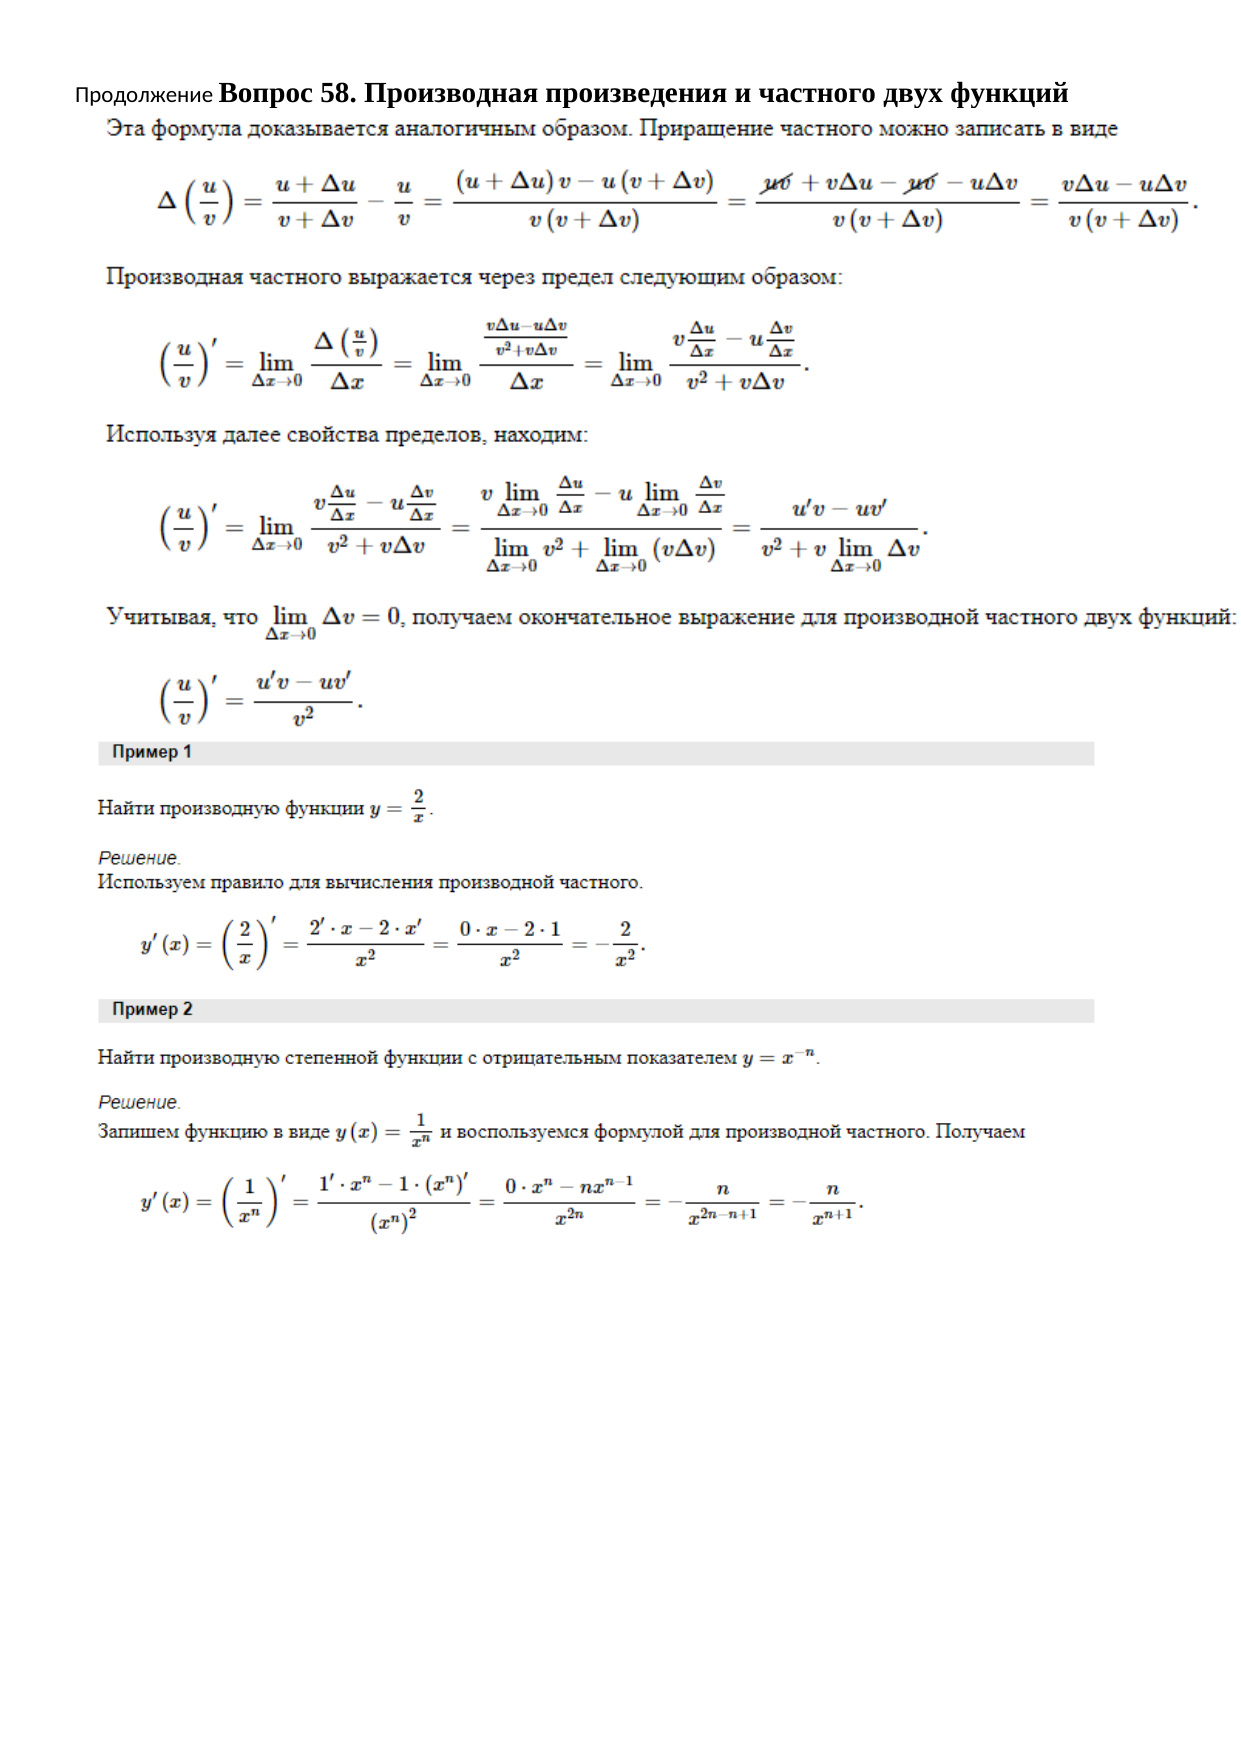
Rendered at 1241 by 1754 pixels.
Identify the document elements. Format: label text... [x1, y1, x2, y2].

picture [75, 108, 1241, 1258]
text Продолжение Вопрос 58. Производная произведения и частного двух функций [75, 75, 1165, 108]
